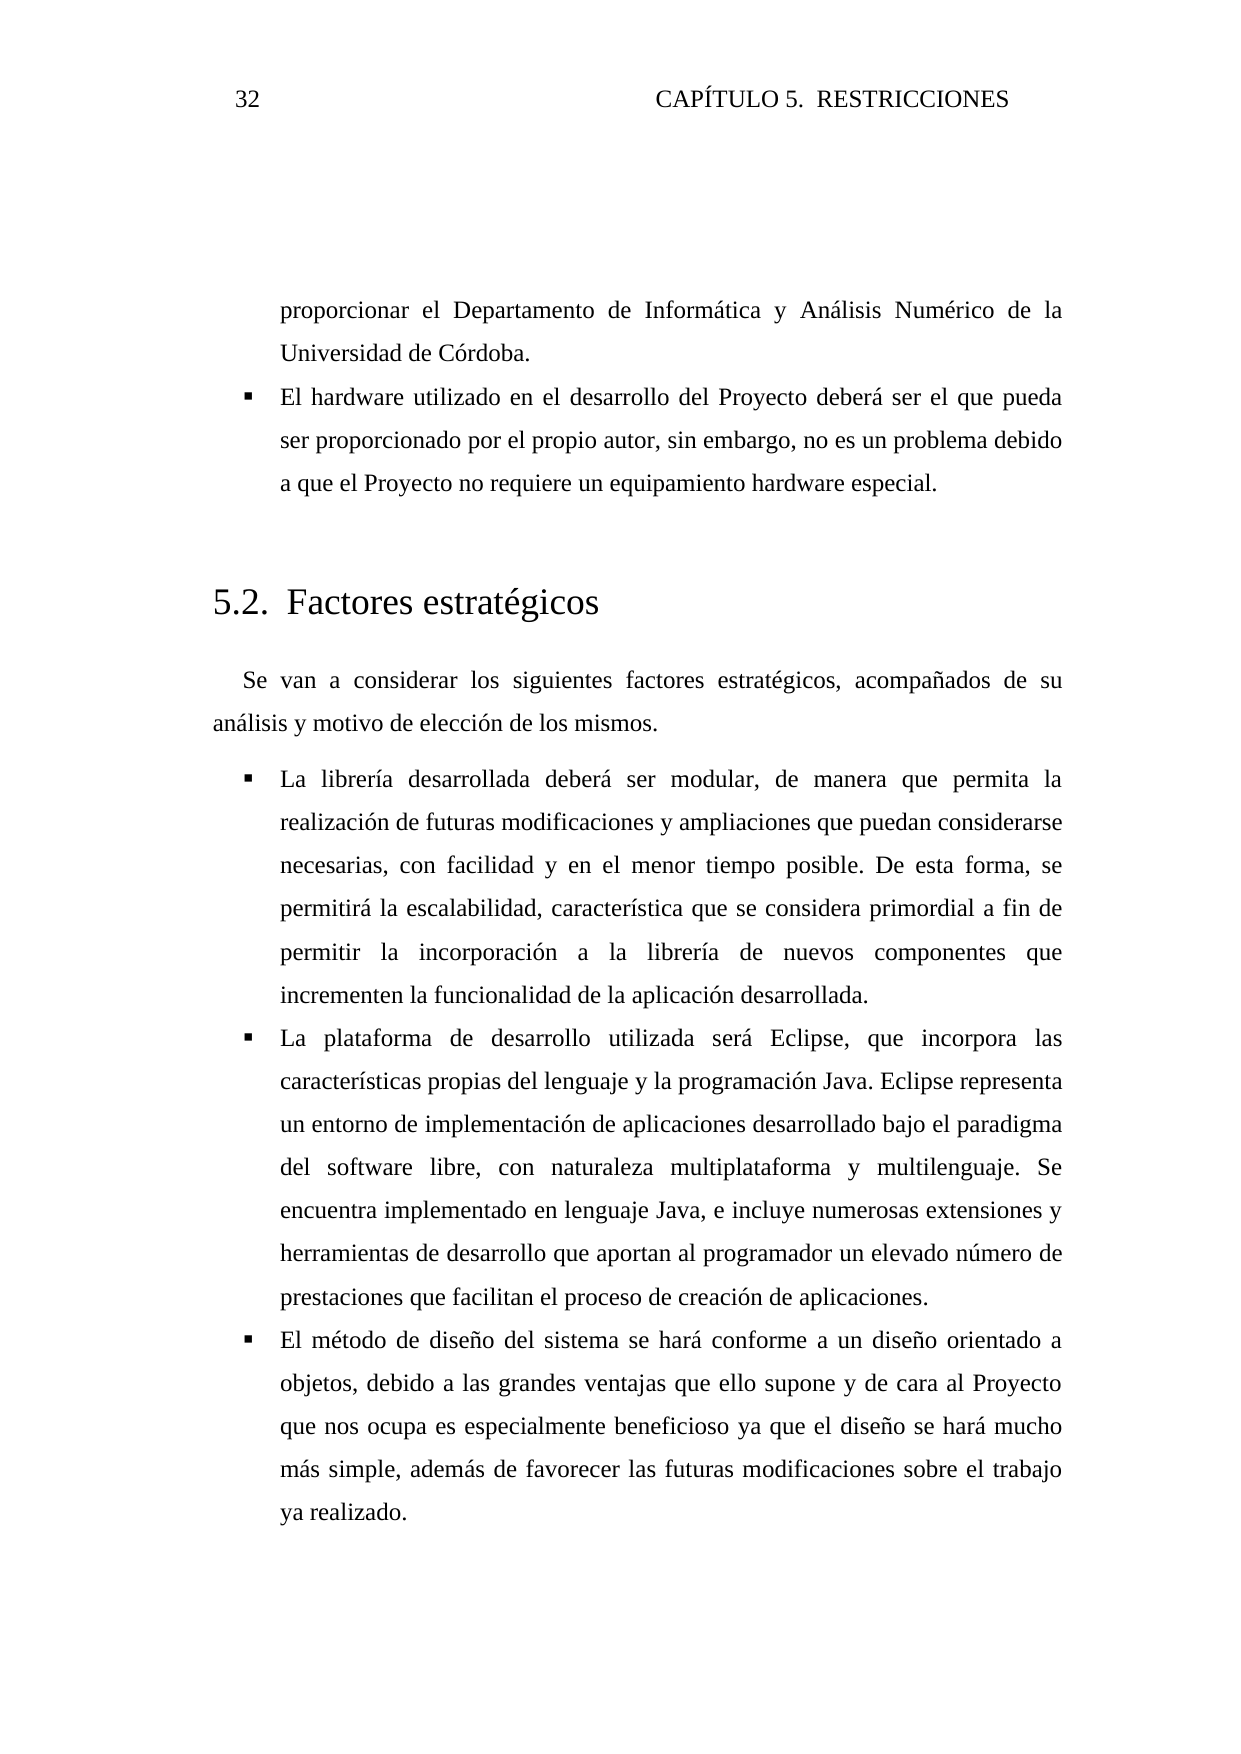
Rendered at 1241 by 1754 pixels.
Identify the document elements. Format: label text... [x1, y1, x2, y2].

list El hardware utilizado en el desarrollo del Proyecto deberá ser el que pueda ser proporcionado por el propio autor, sin embargo, no es un problema debido a que el Proyecto no requiere un equipamiento hardware especial. [242, 382, 1063, 497]
subtitle Factores estratégicos [213, 579, 1063, 622]
list La plataforma de desarrollo utilizada será Eclipse, que incorpora las características propias del lenguaje y la programación Java. Eclipse representa un entorno de implementación de aplicaciones desarrollado bajo el paradigma del software libre, con naturaleza multiplataforma y multilenguaje. Se encuentra implementado en lenguaje Java, e incluye numerosas extensiones y herramientas de desarrollo que aportan al programador un elevado número de prestaciones que facilitan el proceso de creación de aplicaciones. [242, 1023, 1063, 1310]
list La librería desarrollada deberá ser modular, de manera que permita la realización de futuras modificaciones y ampliaciones que puedan considerarse necesarias, con facilidad y en el menor tiempo posible. De esta forma, se permitirá la escalabilidad, característica que se considera primordial a fin de permitir la incorporación a la librería de nuevos componentes que incrementen la funcionalidad de la aplicación desarrollada. [242, 764, 1063, 1008]
list El método de diseño del sistema se hará conforme a un diseño orientado a objetos, debido a las grandes ventajas que ello supone y de cara al Proyecto que nos ocupa es especialmente beneficioso ya que el diseño se hará mucho más simple, además de favorecer las futuras modificaciones sobre el trabajo ya realizado. [242, 1325, 1063, 1526]
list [242, 295, 1063, 367]
text Se van a considerar los siguientes factores estratégicos, acompañados de su análisis y motivo de elección de los mismos. [213, 665, 1063, 737]
